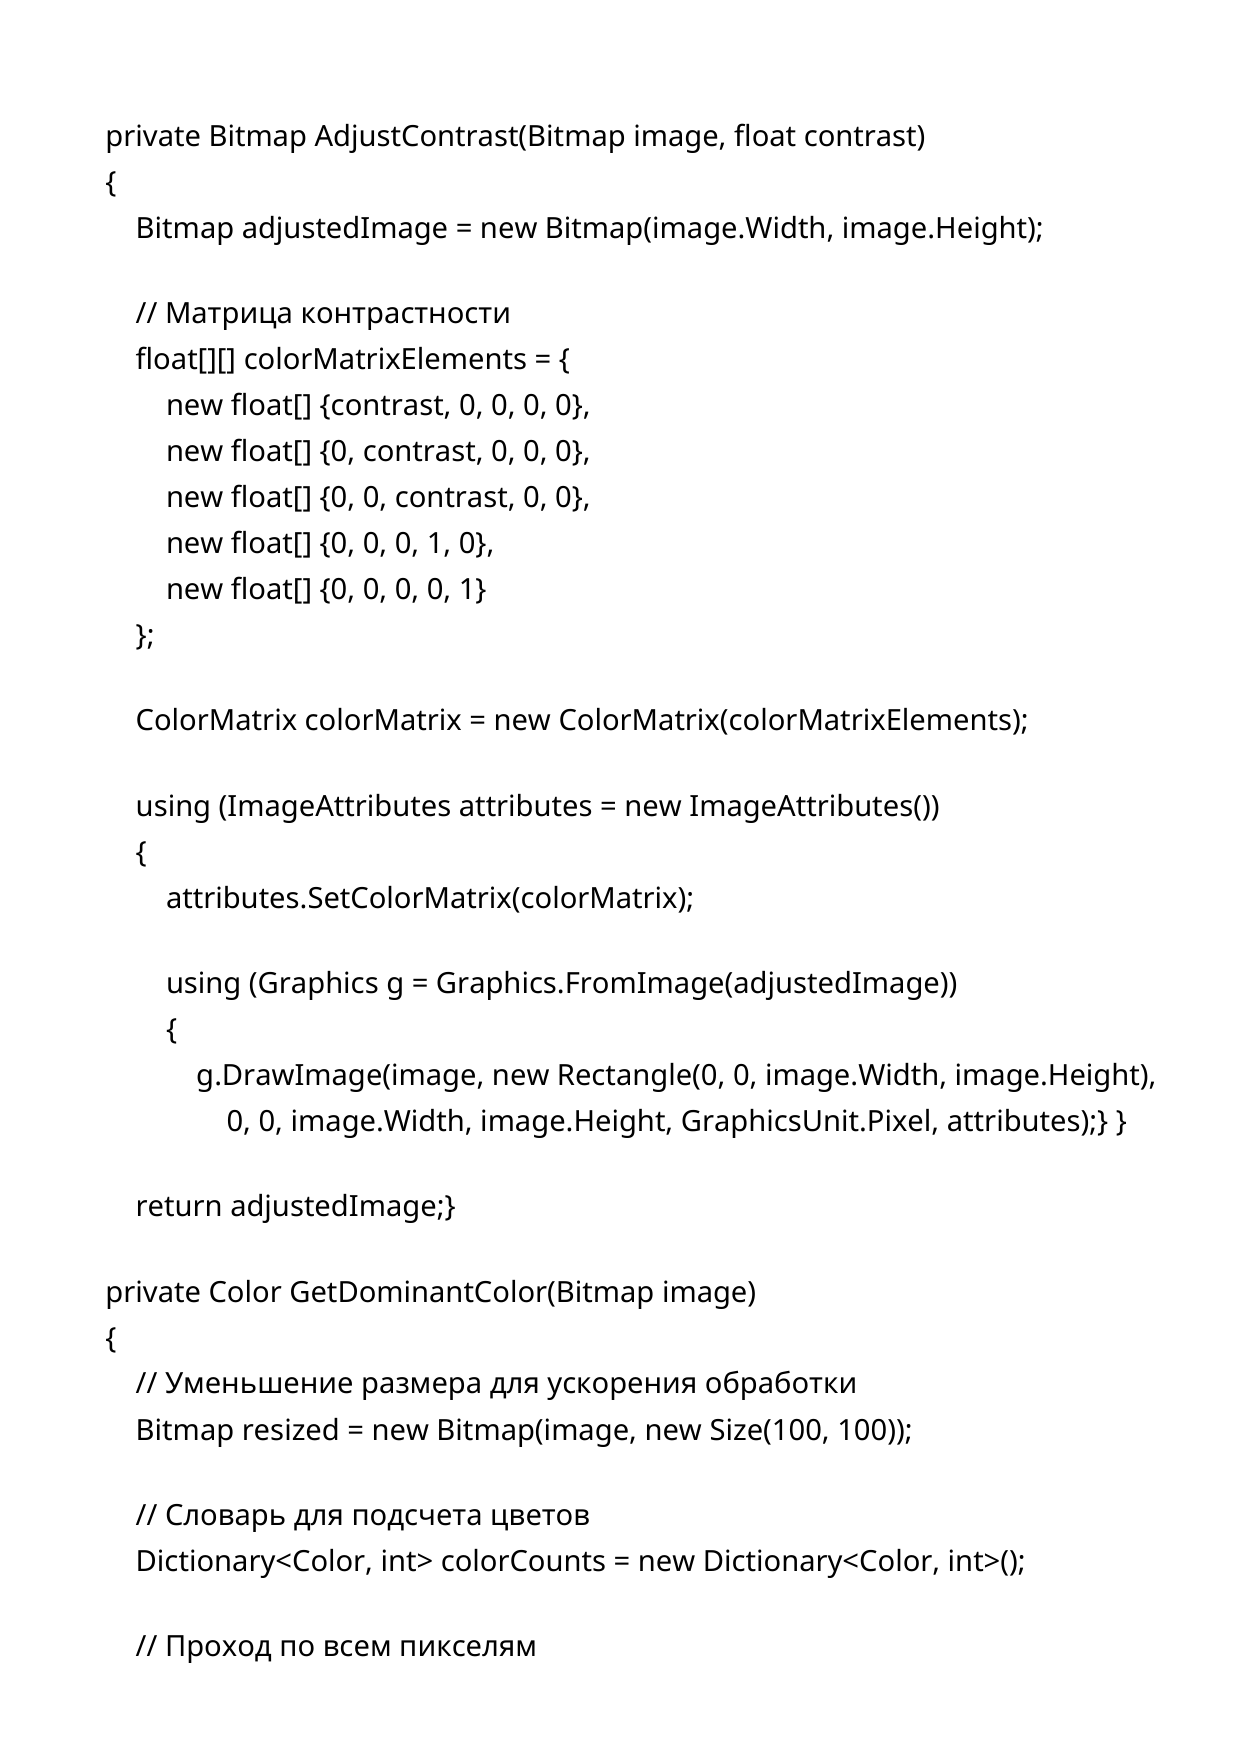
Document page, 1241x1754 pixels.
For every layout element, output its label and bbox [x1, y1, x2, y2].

text [75, 75, 1165, 1665]
